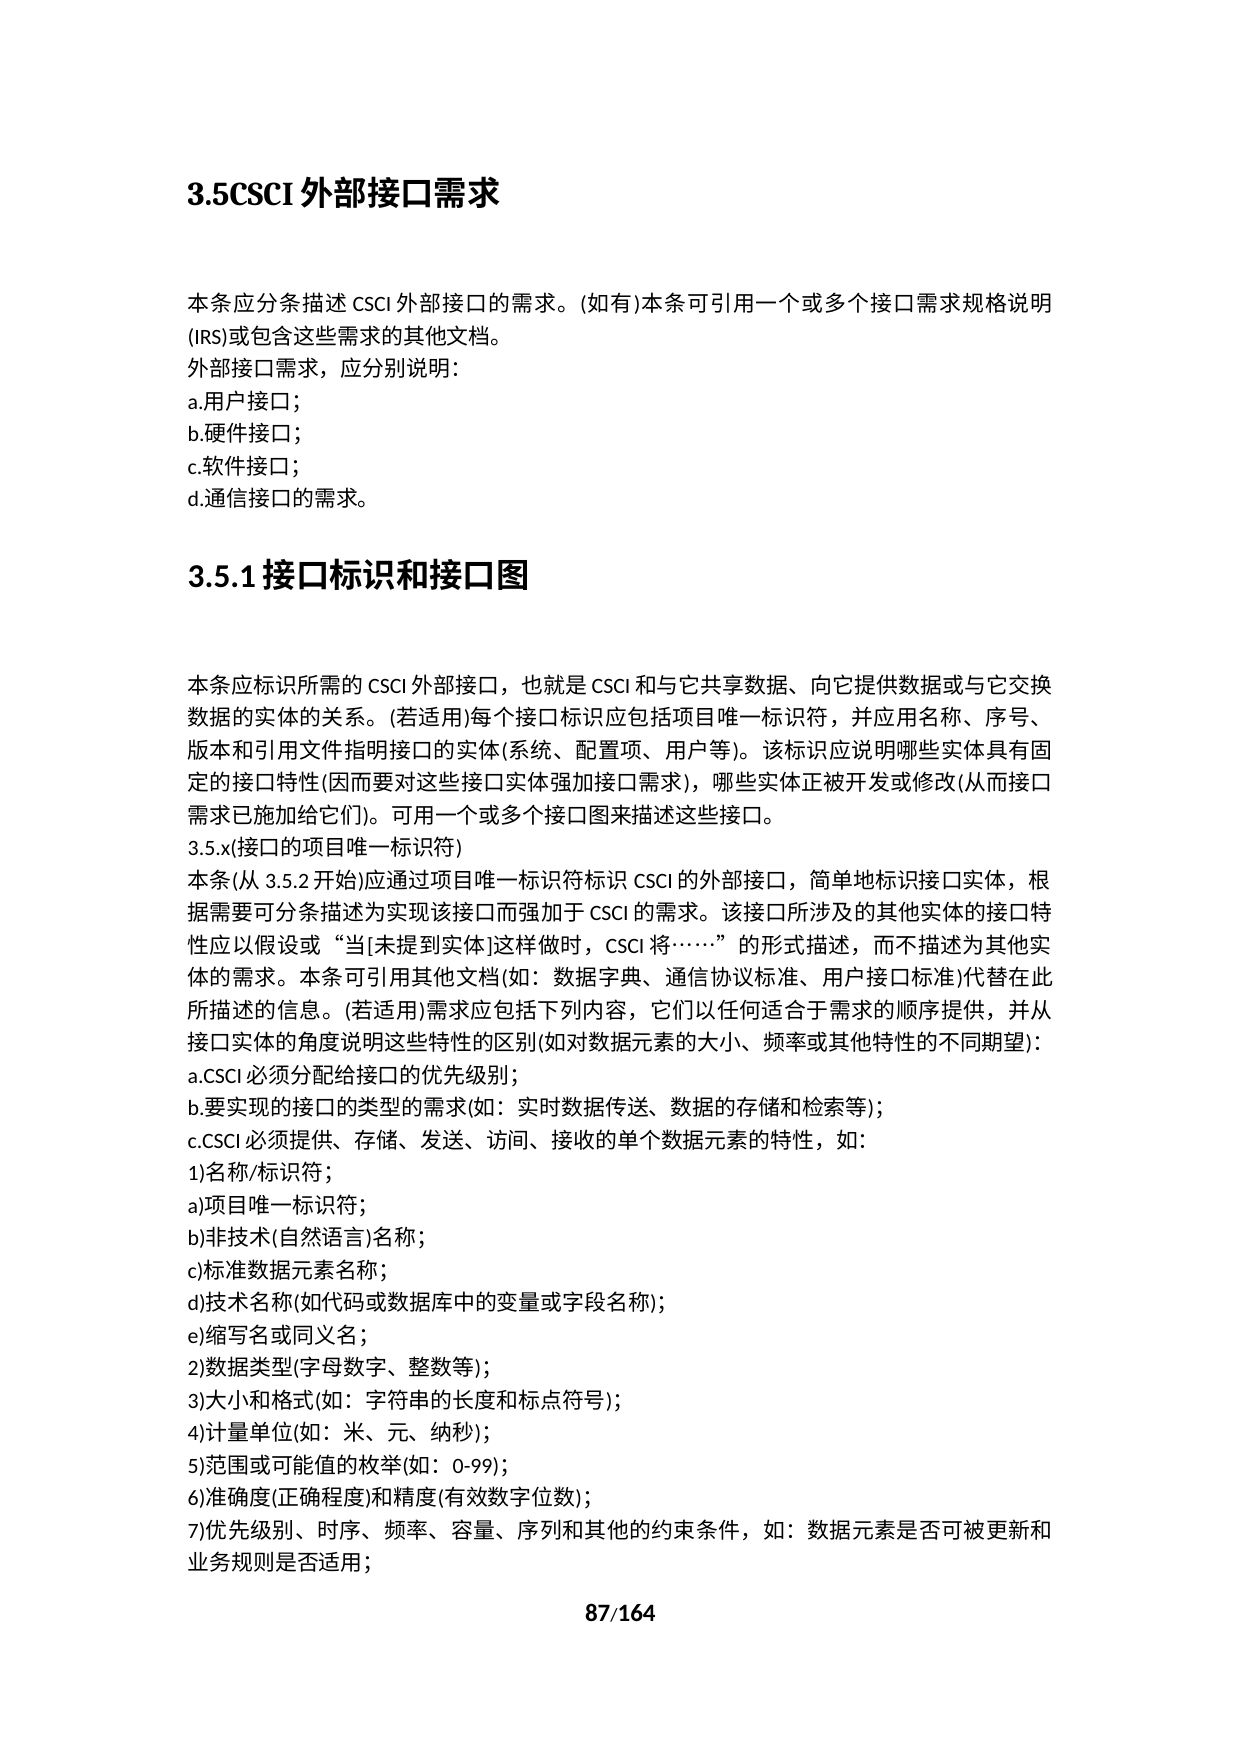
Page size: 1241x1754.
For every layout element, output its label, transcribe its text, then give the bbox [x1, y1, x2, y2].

text b.要实现的接口的类型的需求(如：实时数据传送、数据的存储和检索等)； [187, 1090, 1053, 1122]
text b.硬件接口； [187, 416, 1053, 448]
text 外部接口需求，应分别说明： [187, 351, 1053, 383]
text 本条应分条描述CSCI外部接口的需求。(如有)本条可引用一个或多个接口需求规格说明(IRS)或包含这些需求的其他文档。 [187, 286, 1053, 351]
text 6)准确度(正确程度)和精度(有效数字位数)； [187, 1480, 1053, 1512]
text 4)计量单位(如：米、元、纳秒)； [187, 1415, 1053, 1447]
text a.CSCI必须分配给接口的优先级别； [187, 1057, 1053, 1090]
text 5)范围或可能值的枚举(如：0-99)； [187, 1447, 1053, 1480]
text 3.5.x(接口的项目唯一标识符) [187, 830, 1053, 862]
text 本条(从3.5.2开始)应通过项目唯一标识符标识CSCI的外部接口，简单地标识接口实体，根据需要可分条描述为实现该接口而强加于CSCI的需求。该接口所涉及的其他实体的接口特性应以假设或“当[未提到实体]这样做时，CSCI将……”的形式描述，而不描述为其他实体的需求。本条可引用其他文档(如：数据字典、通信协议标准、用户接口标准)代替在此所描述的信息。(若适用)需求应包括下列内容，它们以任何适合于需求的顺序提供，并从接口实体的角度说明这些特性的区别(如对数据元素的大小、频率或其他特性的不同期望)： [187, 862, 1053, 1057]
text e)缩写名或同义名； [187, 1317, 1053, 1350]
text d.通信接口的需求。 [187, 481, 1053, 513]
text 本条应标识所需的CSCI外部接口，也就是CSCI和与它共享数据、向它提供数据或与它交换数据的实体的关系。(若适用)每个接口标识应包括项目唯一标识符，并应用名称、序号、版本和引用文件指明接口的实体(系统、配置项、用户等)。该标识应说明哪些实体具有固定的接口特性(因而要对这些接口实体强加接口需求)，哪些实体正被开发或修改(从而接口需求已施加给它们)。可用一个或多个接口图来描述这些接口。 [187, 667, 1053, 830]
text a)项目唯一标识符； [187, 1187, 1053, 1220]
text b)非技术(自然语言)名称； [187, 1220, 1053, 1252]
subtitle 3.5CSCI外部接口需求 [187, 158, 1053, 223]
text c.CSCI必须提供、存储、发送、访间、接收的单个数据元素的特性，如： [187, 1122, 1053, 1155]
text 1)名称/标识符； [187, 1155, 1053, 1187]
subtitle 3.5.1接口标识和接口图 [187, 540, 1053, 605]
text c)标准数据元素名称； [187, 1252, 1053, 1285]
text 2)数据类型(字母数字、整数等)； [187, 1350, 1053, 1382]
text 3)大小和格式(如：字符串的长度和标点符号)； [187, 1382, 1053, 1415]
text 7)优先级别、时序、频率、容量、序列和其他的约束条件，如：数据元素是否可被更新和业务规则是否适用； [187, 1512, 1053, 1577]
text d)技术名称(如代码或数据库中的变量或字段名称)； [187, 1285, 1053, 1317]
text c.软件接口； [187, 448, 1053, 481]
text a.用户接口； [187, 383, 1053, 416]
